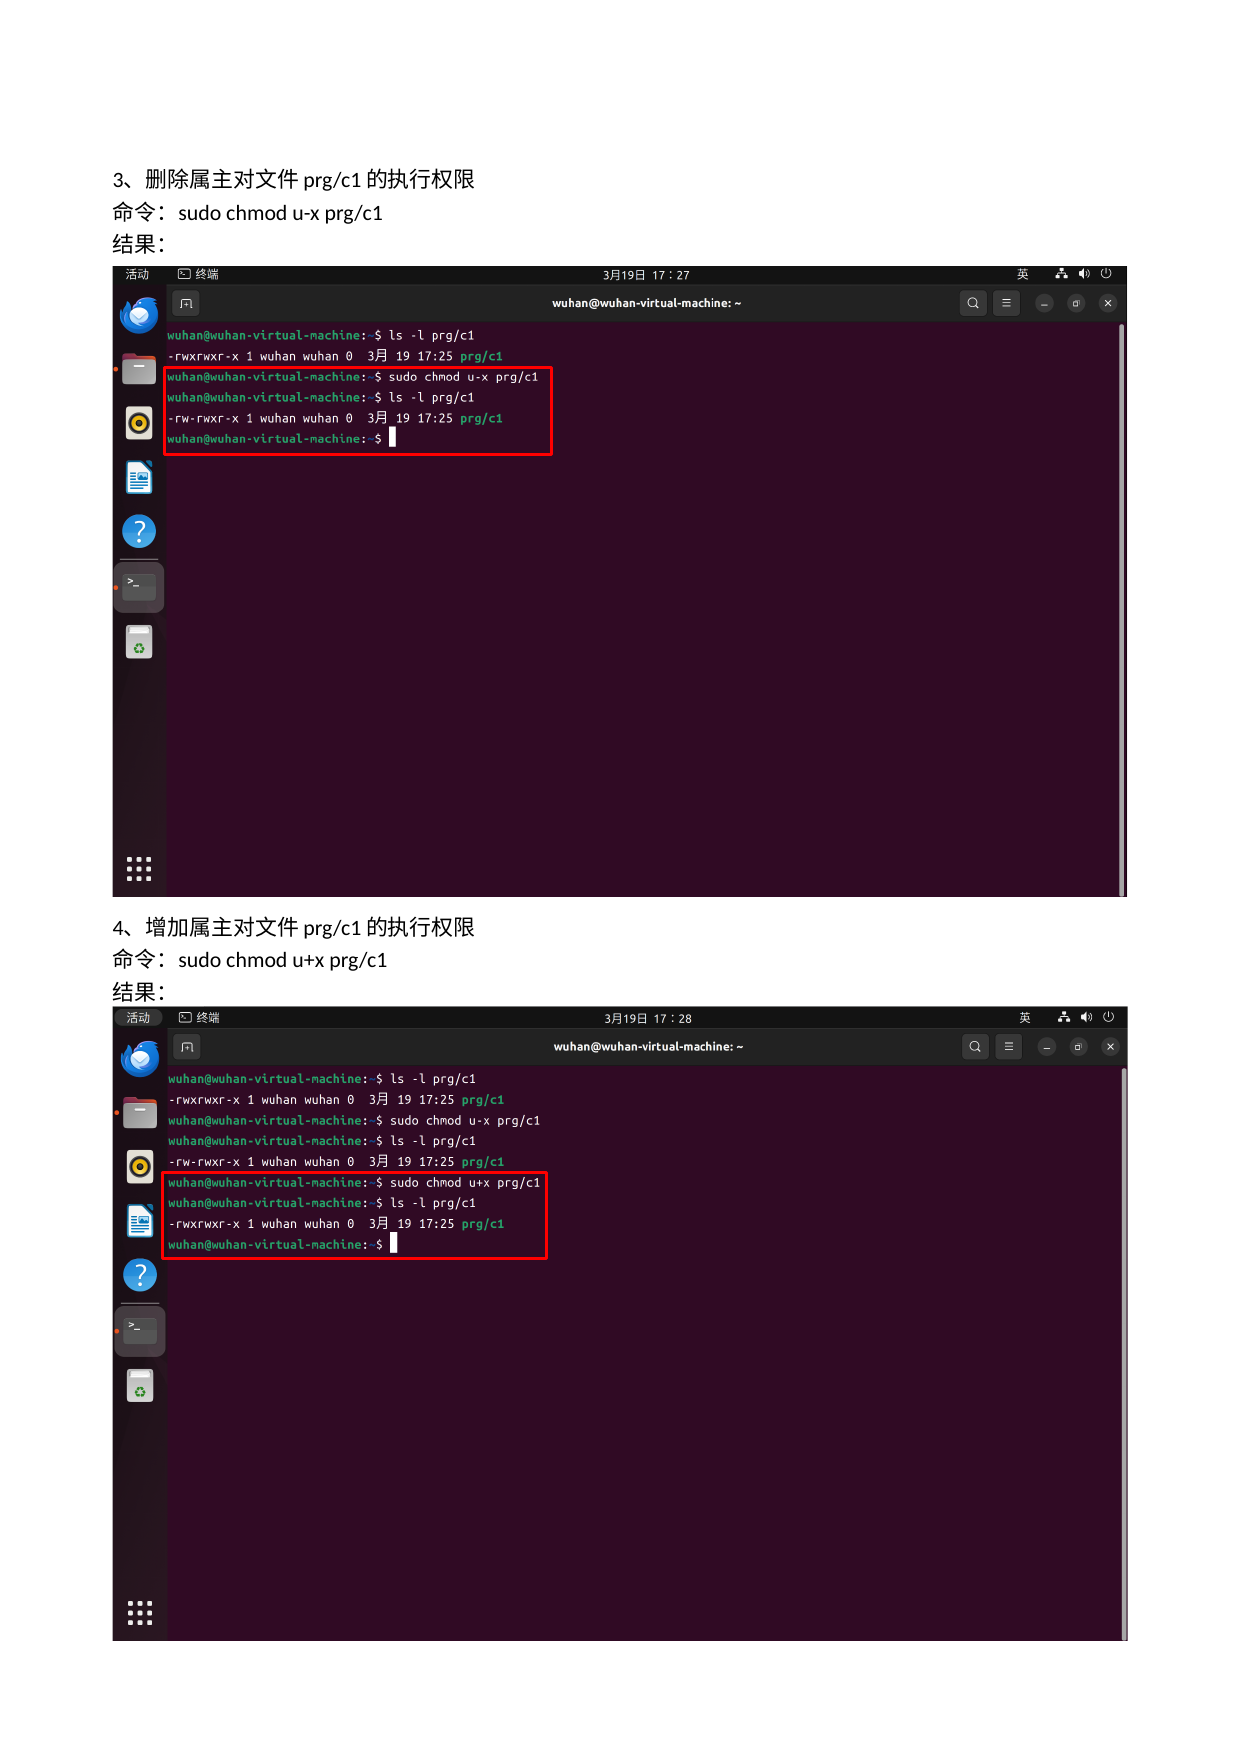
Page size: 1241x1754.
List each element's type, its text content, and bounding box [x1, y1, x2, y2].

text 命令：sudo chmod u-x prg/c1 [112, 194, 1128, 227]
text 命令：sudo chmod u+x prg/c1 [112, 942, 1128, 974]
text 结果： [112, 974, 1128, 1006]
picture [112, 266, 1128, 897]
text 4、增加属主对文件prg/c1的执行权限 [112, 909, 1128, 942]
text 结果： [112, 227, 1128, 259]
text 3、删除属主对文件prg/c1的执行权限 [112, 162, 1128, 194]
picture [112, 1006, 1128, 1641]
